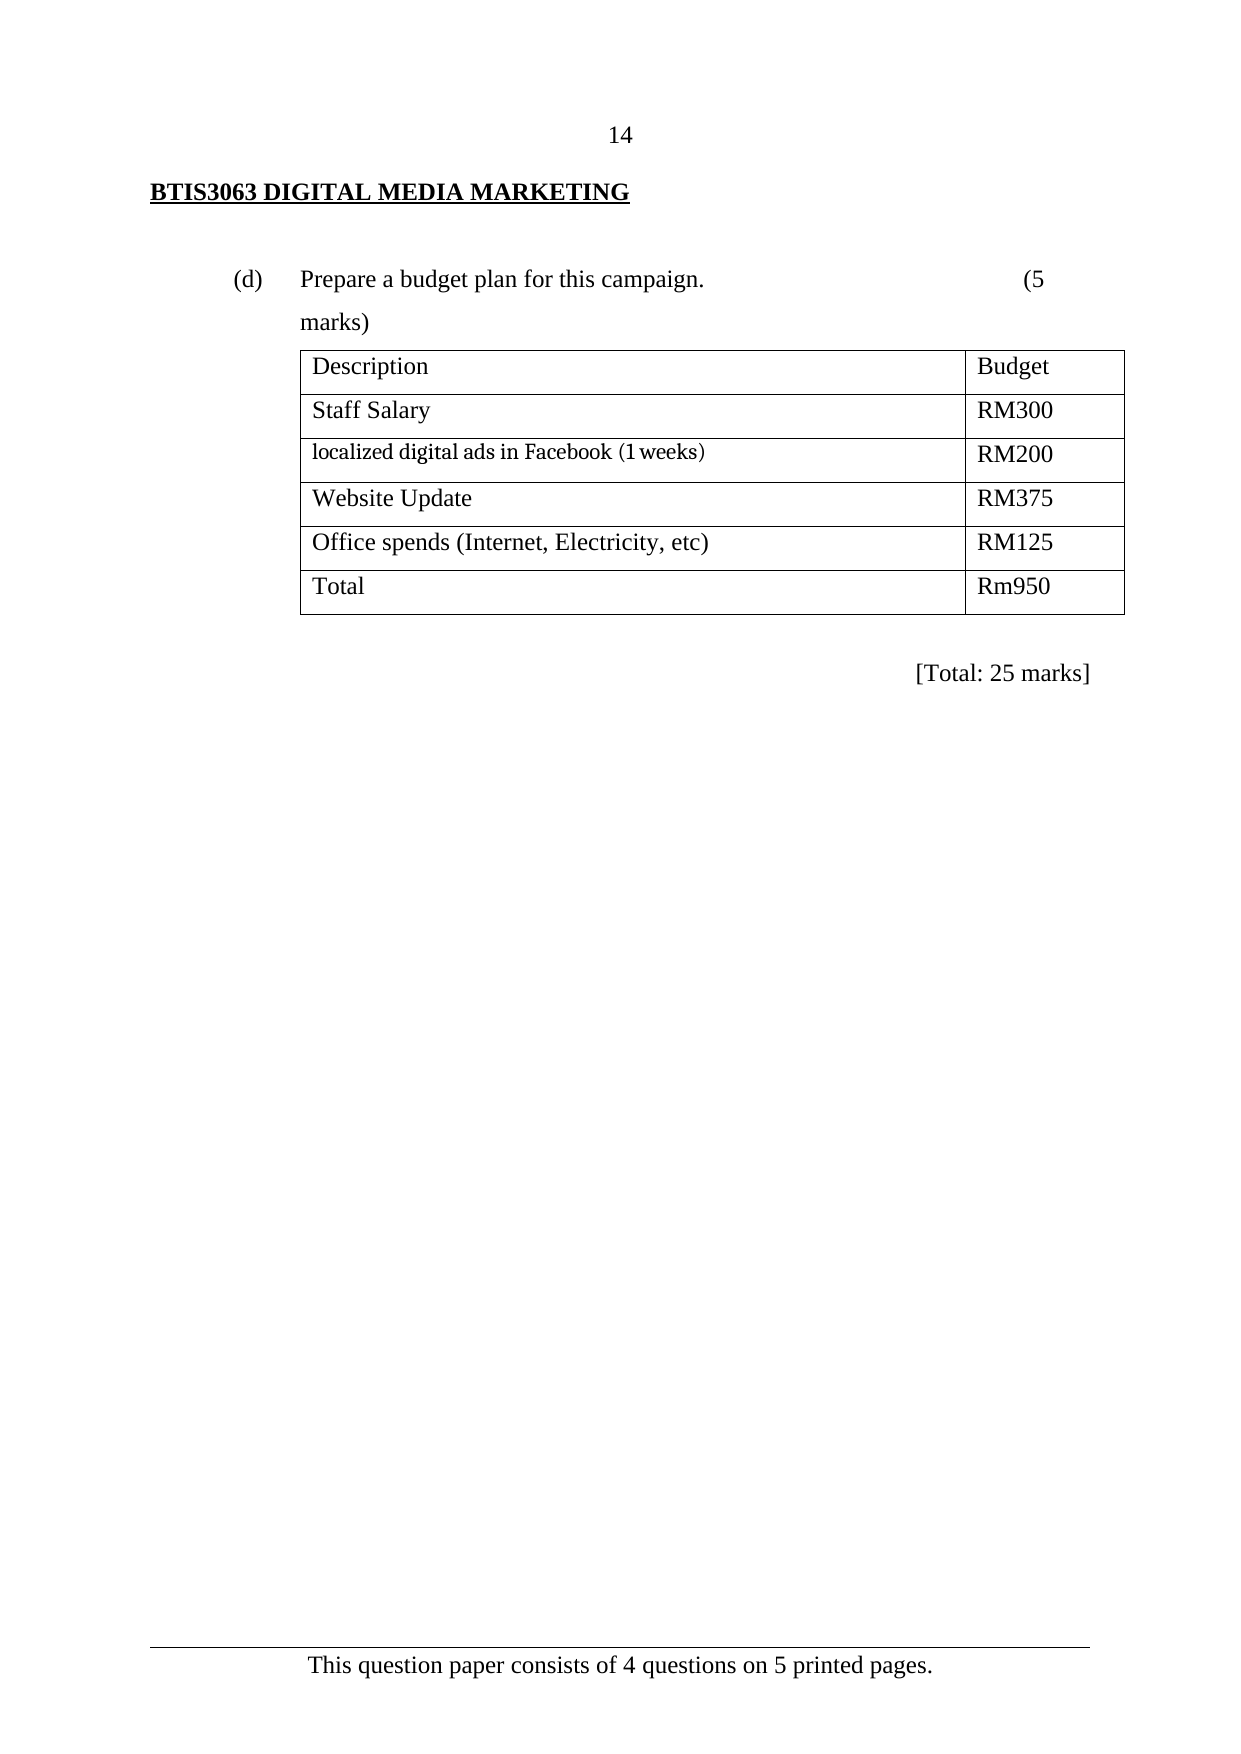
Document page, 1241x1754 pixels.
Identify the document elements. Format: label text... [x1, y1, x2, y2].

table_cell Total [301, 571, 965, 614]
table_cell RM200 [966, 439, 1124, 482]
list Prepare a budget plan for this campaign. (5 marks) [262, 264, 1090, 336]
table_cell RM125 [966, 527, 1124, 570]
table_cell Staff Salary [301, 395, 965, 438]
table_cell Rm950 [966, 571, 1124, 614]
list [Total: 25 marks] [300, 658, 1090, 687]
table_cell Office spends (Internet, Electricity, etc) [301, 527, 965, 570]
table_cell localized digital ads in Facebook (1 weeks) [301, 439, 965, 482]
table_header Budget [966, 351, 1124, 394]
table_cell Website Update [301, 483, 965, 526]
table_header Description [301, 351, 965, 394]
table_cell RM300 [966, 395, 1124, 438]
table_cell RM375 [966, 483, 1124, 526]
